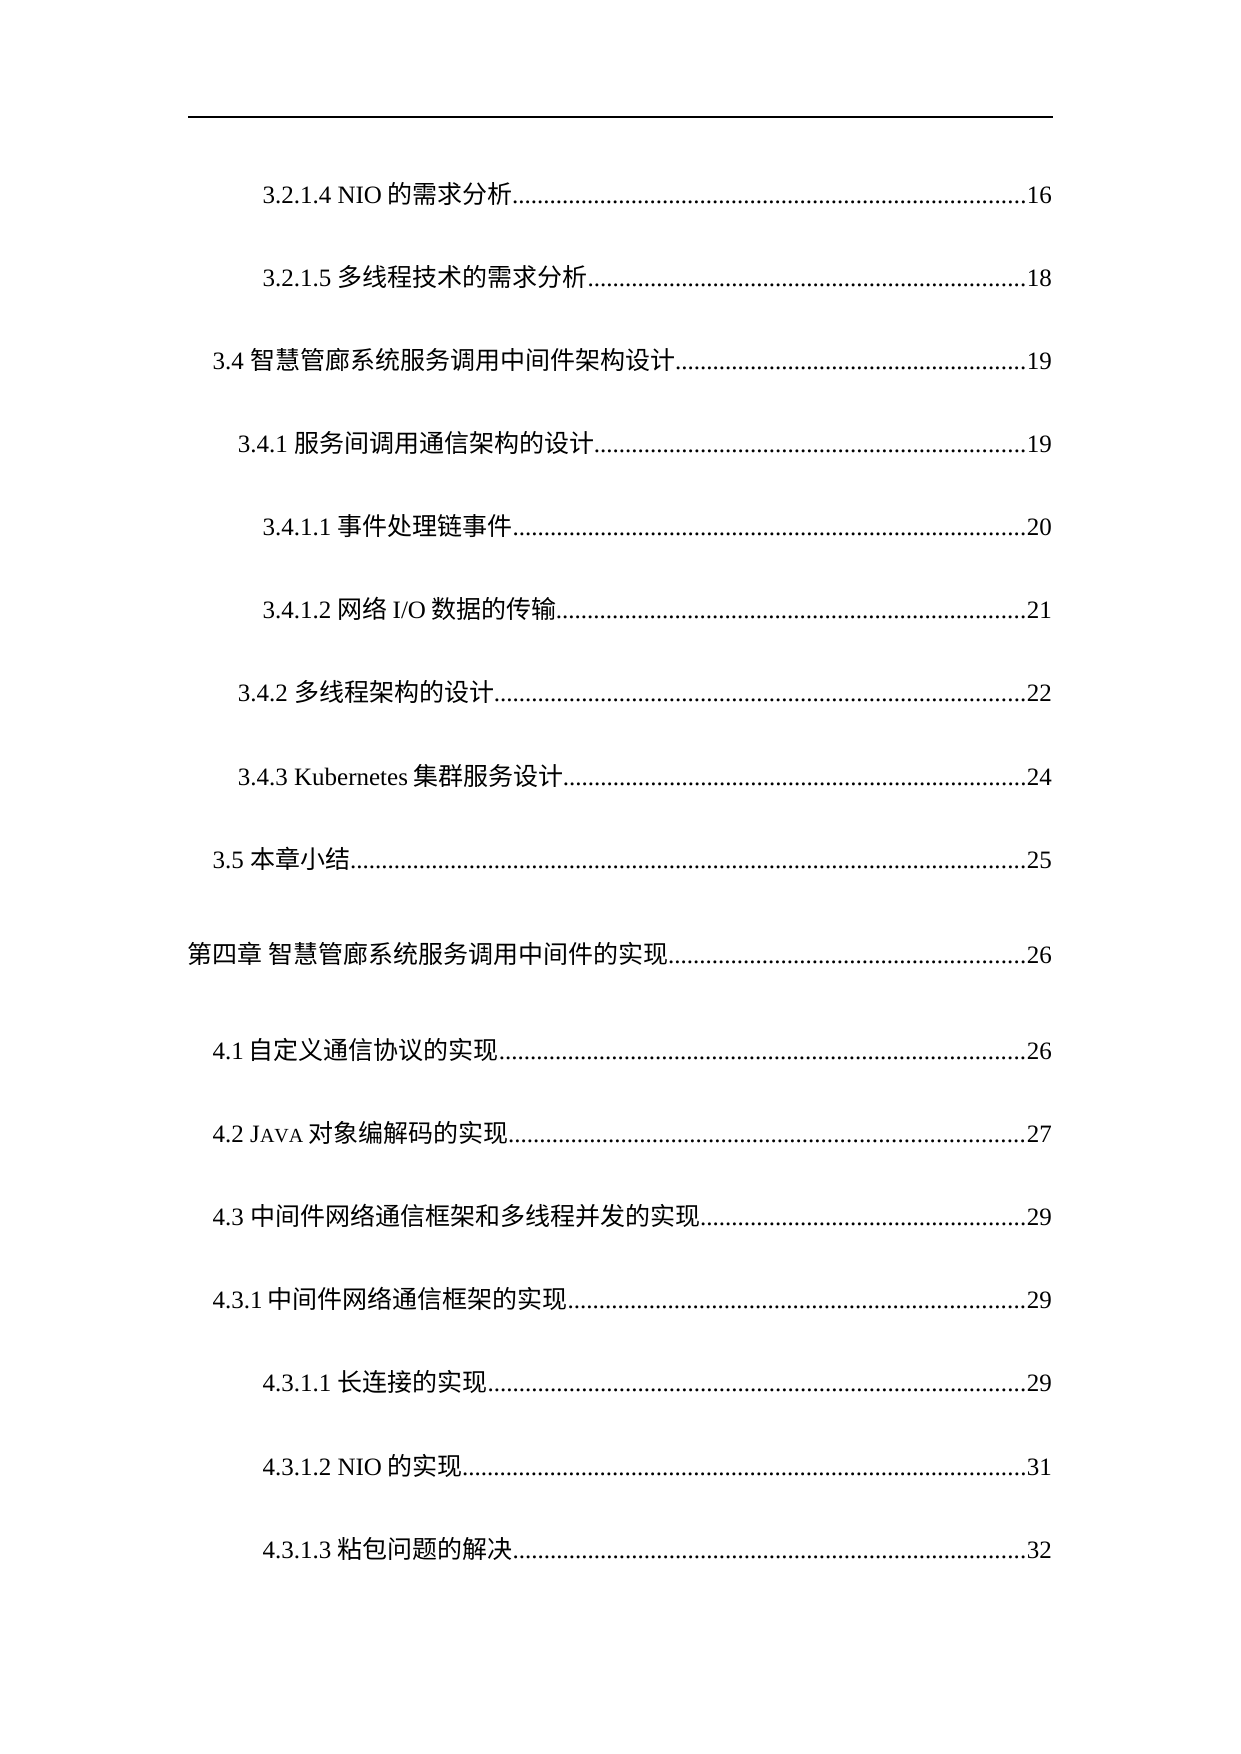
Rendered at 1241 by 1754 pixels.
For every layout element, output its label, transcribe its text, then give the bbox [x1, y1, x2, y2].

text 3.4.2 多线程架构的设计 22 [238, 658, 1053, 723]
text 3.4.1 服务间调用通信架构的设计 19 [238, 409, 1053, 474]
text 3.4.1.1 事件处理链事件 20 [262, 492, 1053, 557]
text 3.5 本章小结 25 [212, 825, 1053, 890]
text 3.2.1.5 多线程技术的需求分析 18 [262, 243, 1053, 308]
text 第四章 智慧管廊系统服务调用中间件的实现 26 [187, 920, 1053, 985]
text 4.3.1中间件网络通信框架的实现 29 [212, 1265, 1053, 1330]
text 4.3 中间件网络通信框架和多线程并发的实现 29 [212, 1182, 1053, 1247]
text 4.3.1.2 NIO的实现 31 [262, 1432, 1053, 1497]
text 3.4.1.2 网络I/O数据的传输 21 [262, 575, 1053, 640]
text 4.2 Java对象编解码的实现 27 [212, 1099, 1053, 1164]
text 3.2.1.4 NIO的需求分析 16 [262, 160, 1053, 225]
text 3.4 智慧管廊系统服务调用中间件架构设计 19 [212, 326, 1053, 391]
text 3.4.3 Kubernetes集群服务设计 24 [238, 742, 1053, 807]
text 4.3.1.3 粘包问题的解决 32 [262, 1515, 1053, 1580]
text 4.3.1.1 长连接的实现 29 [262, 1348, 1053, 1413]
text 4.1自定义通信协议的实现 26 [212, 1016, 1053, 1081]
